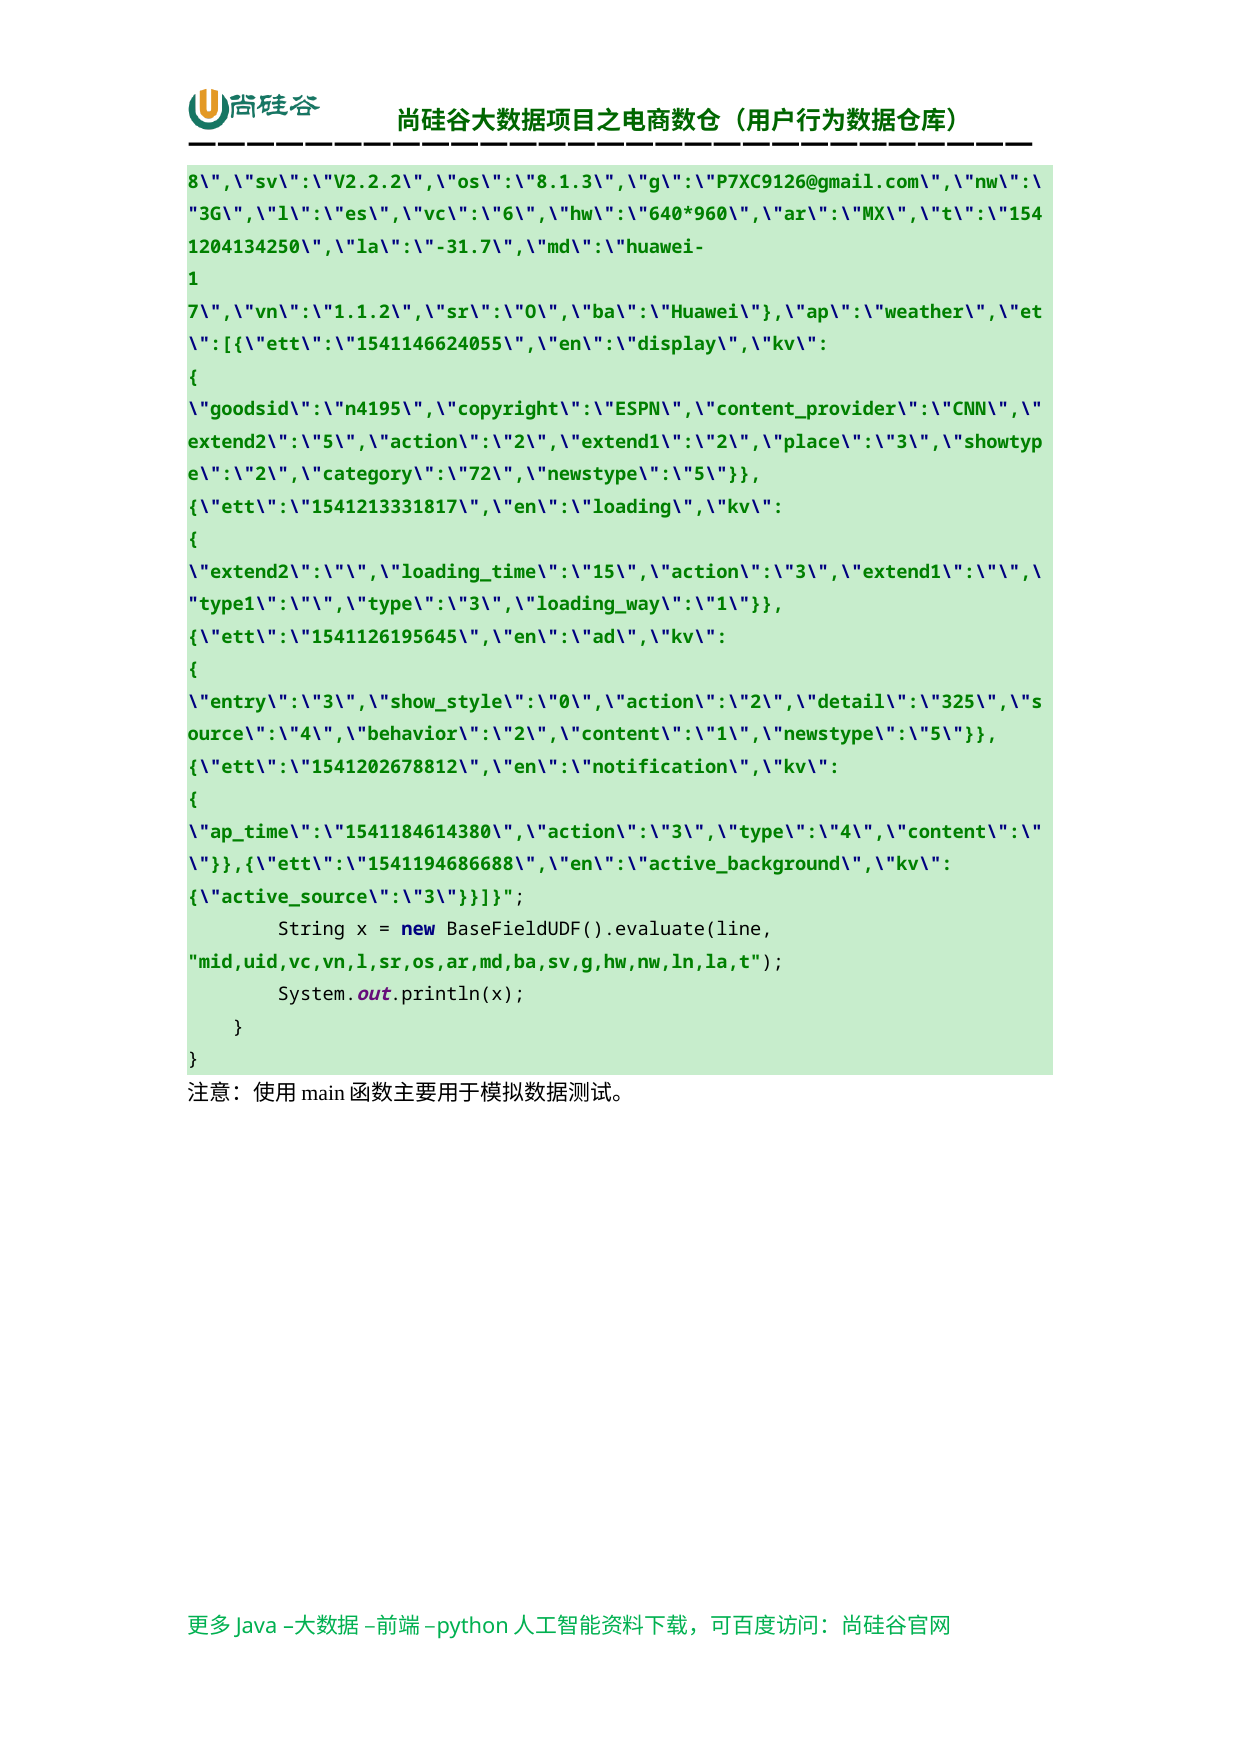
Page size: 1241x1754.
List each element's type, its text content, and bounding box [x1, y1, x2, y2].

text 注意：使用main函数主要用于模拟数据测试。 [187, 1075, 1053, 1107]
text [187, 165, 1053, 1075]
picture [187, 88, 320, 130]
